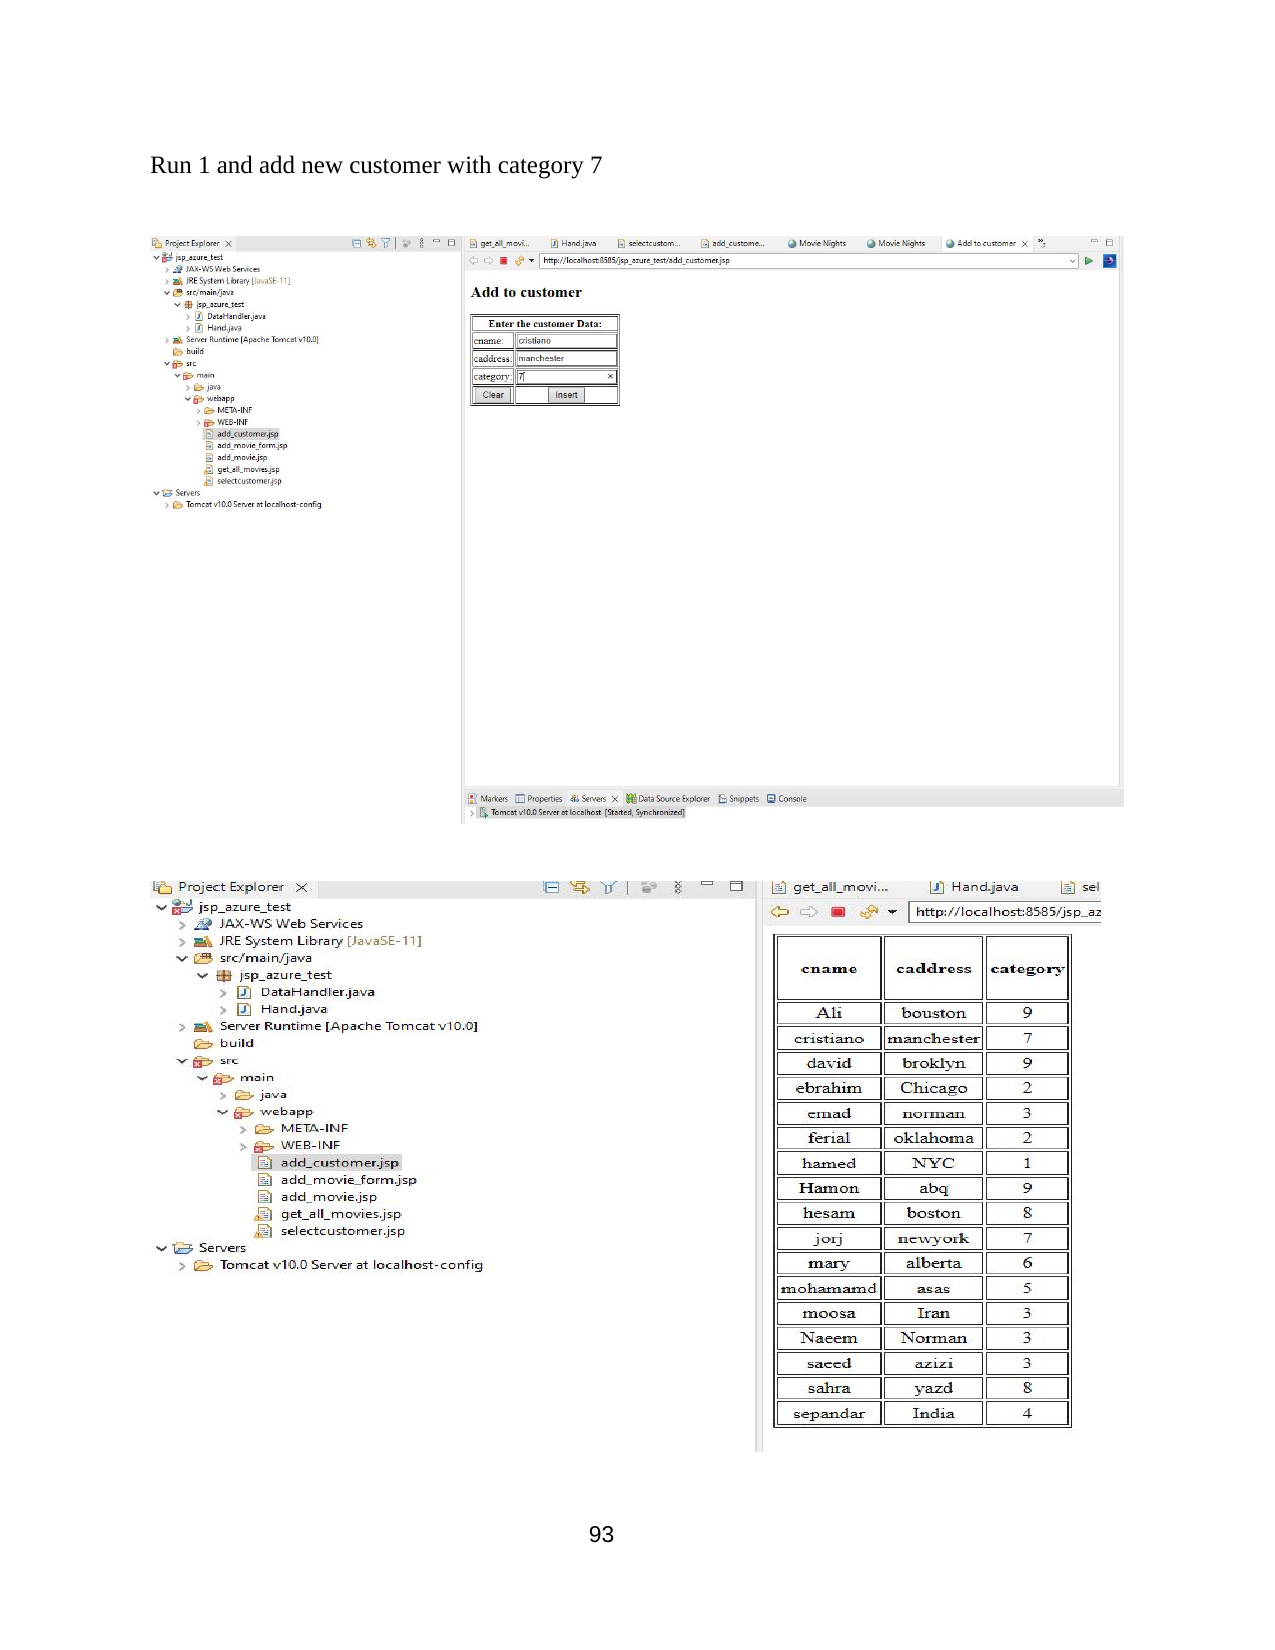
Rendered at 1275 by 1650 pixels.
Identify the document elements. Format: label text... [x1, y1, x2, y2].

picture [150, 881, 1101, 1452]
text Run 1 and add new customer with category 7 [150, 150, 1125, 179]
picture [150, 236, 1124, 824]
